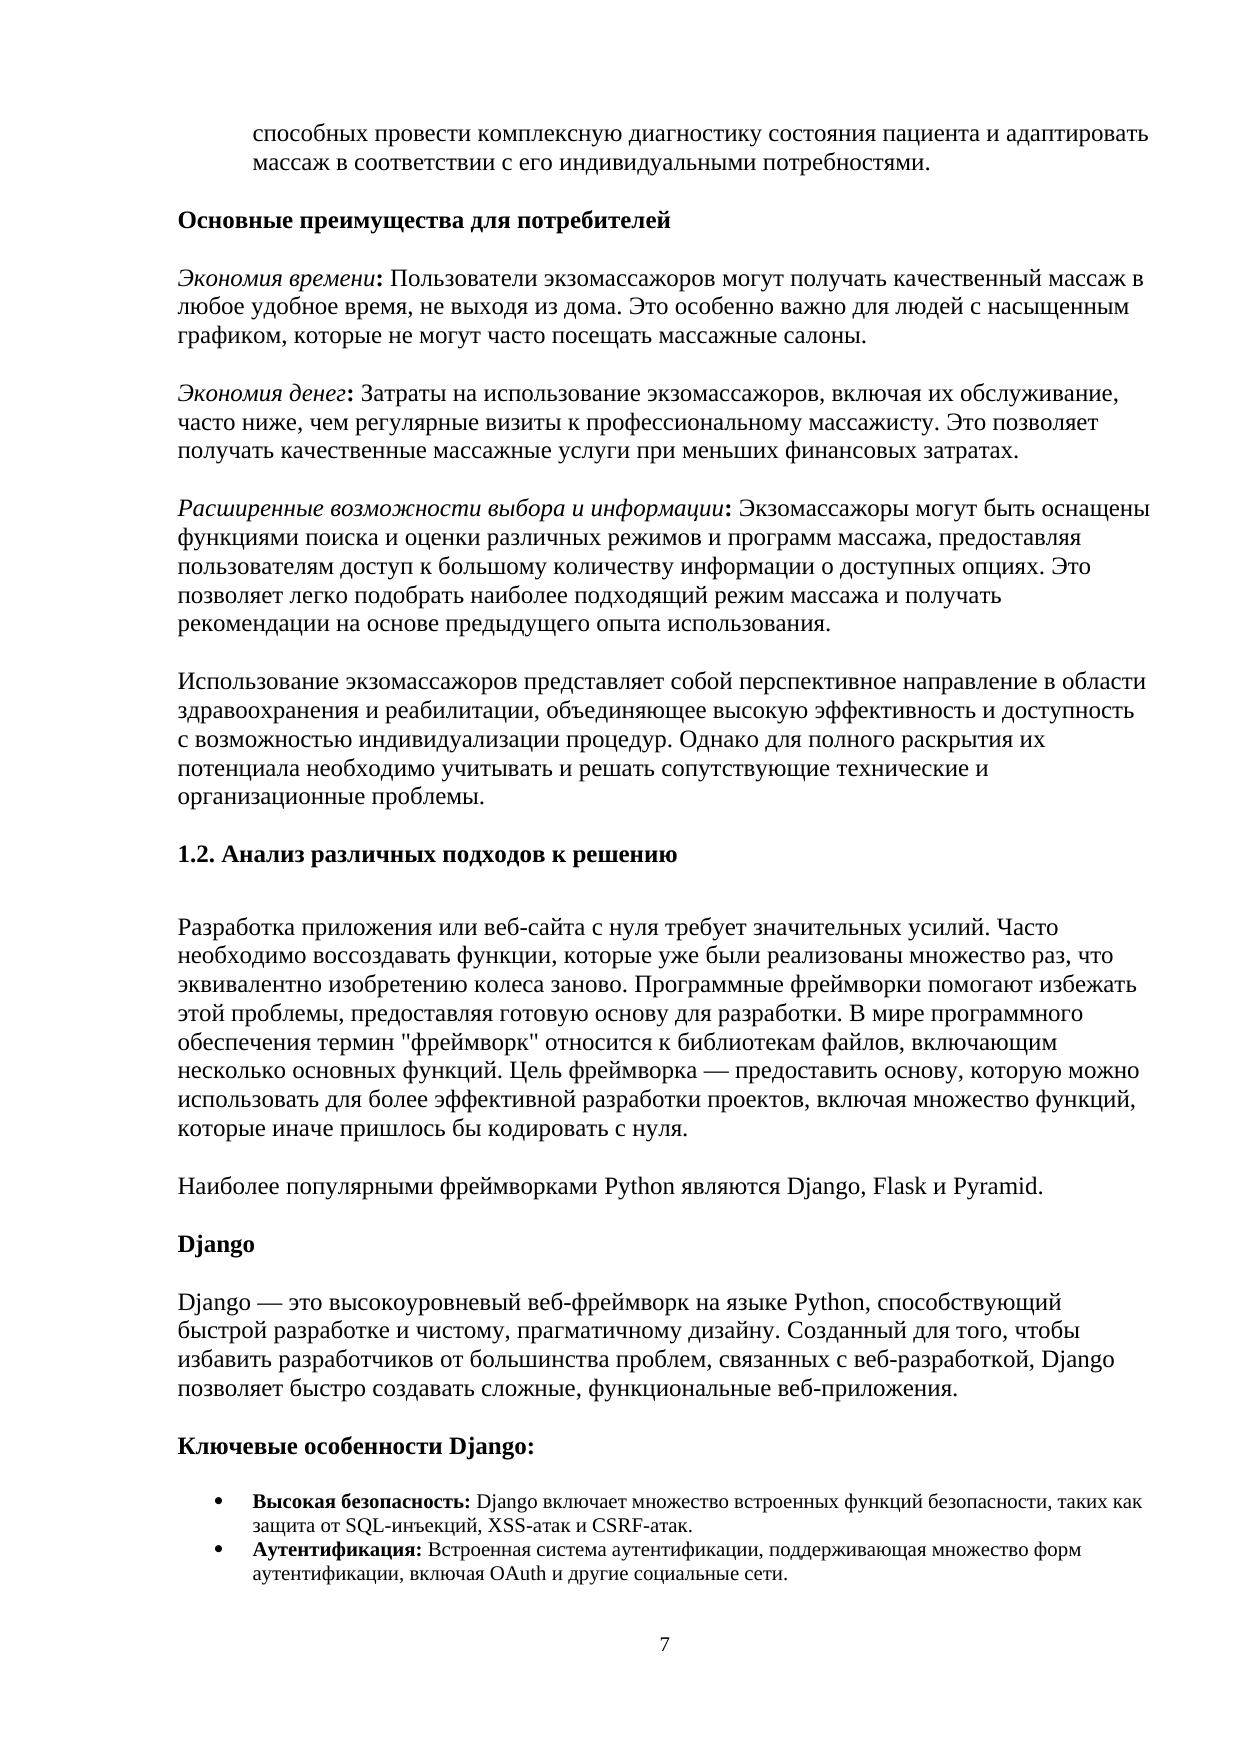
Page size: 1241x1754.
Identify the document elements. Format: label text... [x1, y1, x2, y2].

text Экономия денег: Затраты на использование экзомассажоров, включая их обслуживание, часто ниже, чем регулярные визиты к профессиональному массажисту. Это позволяет получать качественные массажные услуги при меньших финансовых затратах. [177, 580, 1152, 666]
text Наиболее популярными фреймворками Python являются Django, Flask и Pyramid. [177, 1372, 1152, 1401]
text Использование экзомассажоров представляет собой перспективное направление в области здравоохранения и реабилитации, объединяющее высокую эффективность и доступность с возможностью индивидуализации процедур. Однако для полного раскрытия их потенциала необходимо учитывать и решать сопутствующие технические и организационные проблемы. [177, 868, 1152, 1012]
text Расширенные возможности выбора и информации: Экзомассажоры могут быть оснащены функциями поиска и оценки различных режимов и программ массажа, предоставляя пользователям доступ к большому количеству информации о доступных опциях. Это позволяет легко подобрать наиболее подходящий режим массажа и получать рекомендации на основе предыдущего опыта использования. [177, 695, 1152, 839]
list Дороговизна доставки и установки: несмотря на сокращение затрат на персонал, доставка и установка экзомассажоров могут быть достаточно дорогими. Эти расходы могут значительно увеличить себестоимость услуги, особенно в удаленных или труднодоступных районах. [215, 118, 1152, 233]
text Экономия времени: Пользователи экзомассажоров могут получать качественный массаж в любое удобное время, не выходя из дома. Это особенно важно для людей с насыщенным графиком, которые не могут часто посещать массажные салоны. [177, 464, 1152, 551]
text Разработка приложения или веб-сайта с нуля требует значительных усилий. Часто необходимо воссоздавать функции, которые уже были реализованы множество раз, что эквивалентно изобретению колеса заново. Программные фреймворки помогают избежать этой проблемы, предоставляя готовую основу для разработки. В мире программного обеспечения термин "фреймворк" относится к библиотекам файлов, включающим несколько основных функций. Цель фреймворка — предоставить основу, которую можно использовать для более эффективной разработки проектов, включая множество функций, которые иначе пришлось бы кодировать с нуля. [177, 1113, 1152, 1343]
text Основные преимущества для потребителей [177, 406, 1152, 435]
subtitle 1.2. Анализ различных подходов к решению [177, 1041, 1152, 1070]
text Django — это высокоуровневый веб-фреймворк на языке Python, способствующий быстрой разработке и чистому, прагматичному дизайну. Созданный для того, чтобы избавить разработчиков от большинства проблем, связанных с веб-разработкой, Django позволяет быстро создавать сложные, функциональные веб-приложения. [177, 1488, 1152, 1603]
text Django [177, 1430, 1152, 1459]
list Ограниченные возможности диагностики: Экзомассажоры, несмотря на все свои преимущества, не могут полностью заменить квалифицированных специалистов, способных провести комплексную диагностику состояния пациента и адаптировать массаж в соответствии с его индивидуальными потребностями. [215, 262, 1152, 377]
